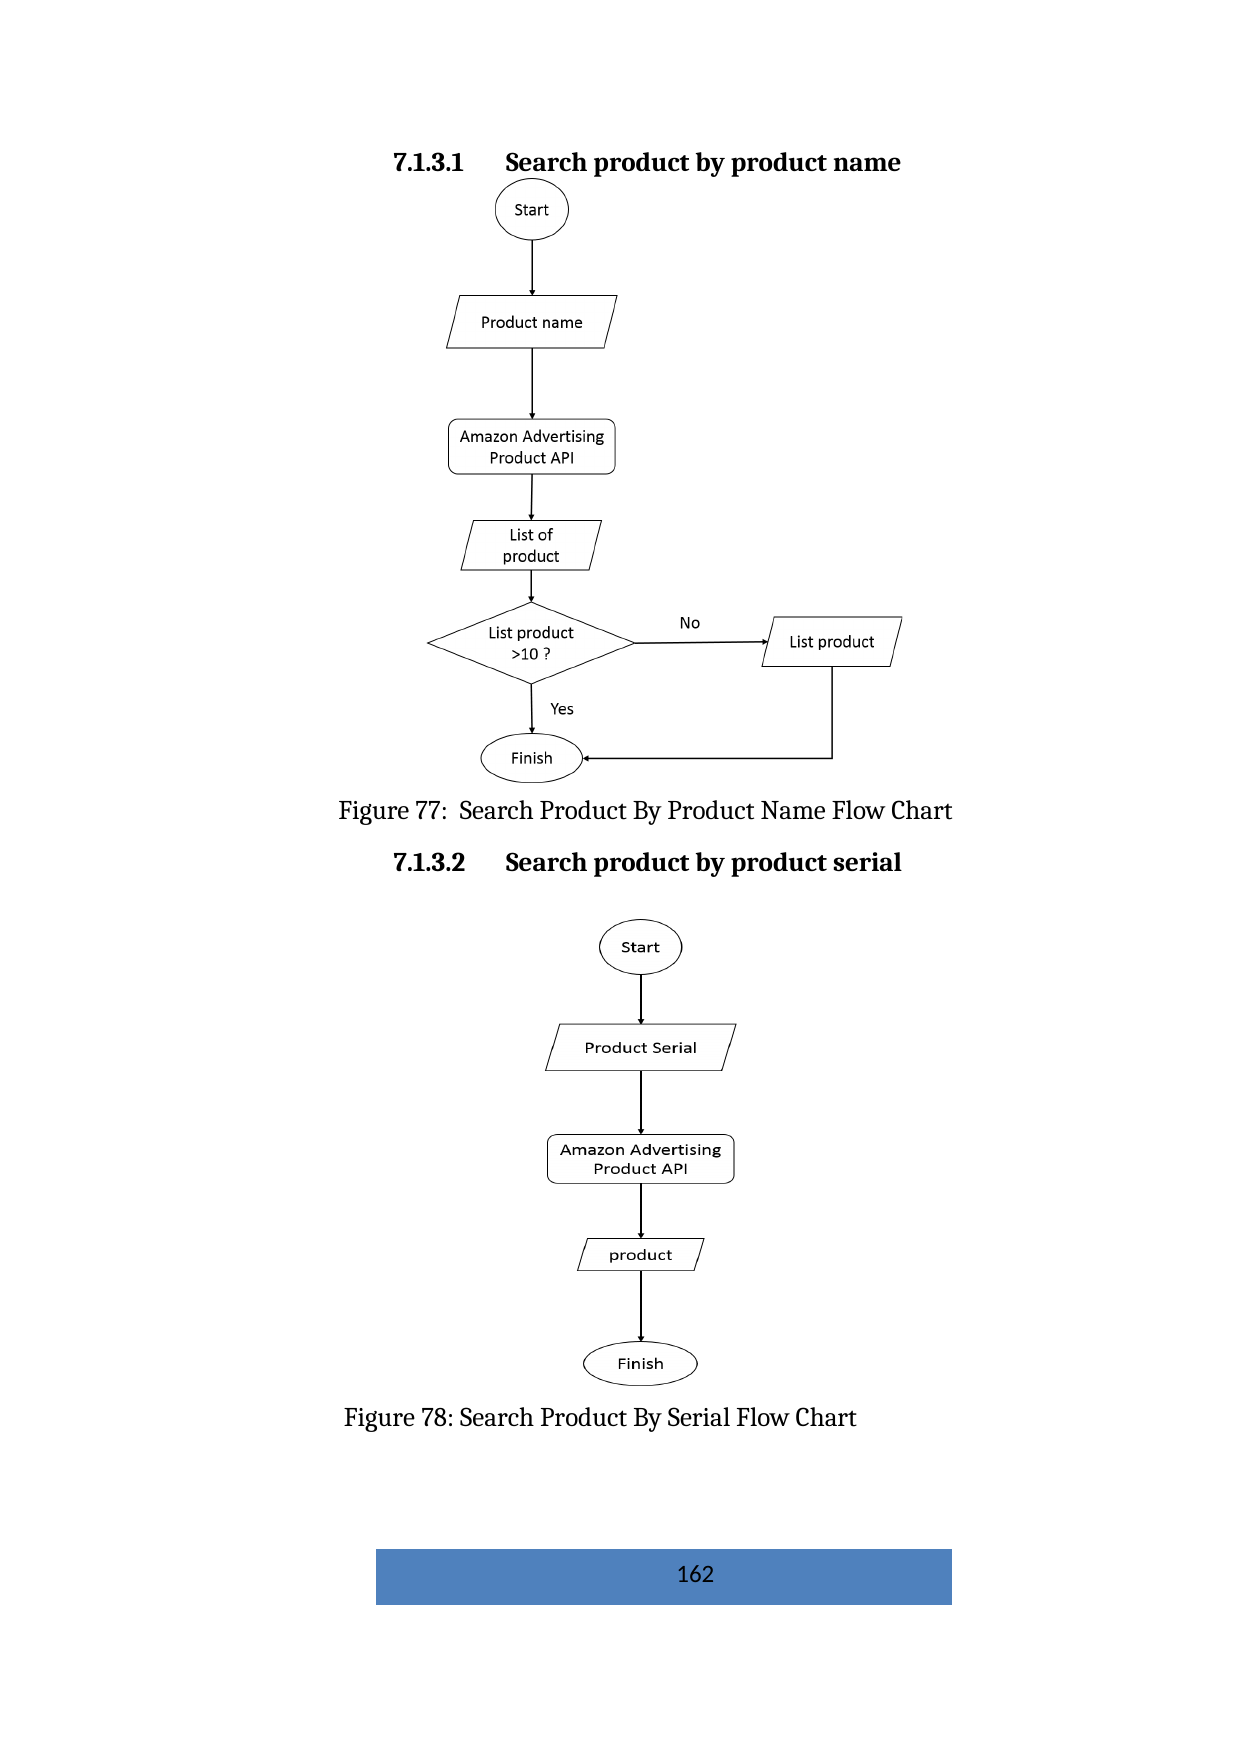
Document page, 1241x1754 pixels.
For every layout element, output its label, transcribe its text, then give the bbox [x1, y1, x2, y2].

subtitle Search product by product serial [393, 847, 1122, 878]
subtitle Search product by product name [393, 147, 1122, 178]
text Figure 77: Search Product By Product Name Flow Chart [169, 795, 1122, 826]
picture [544, 919, 738, 1386]
picture [426, 178, 903, 783]
text Figure 78: Search Product By Serial Flow Chart [79, 1402, 1122, 1433]
